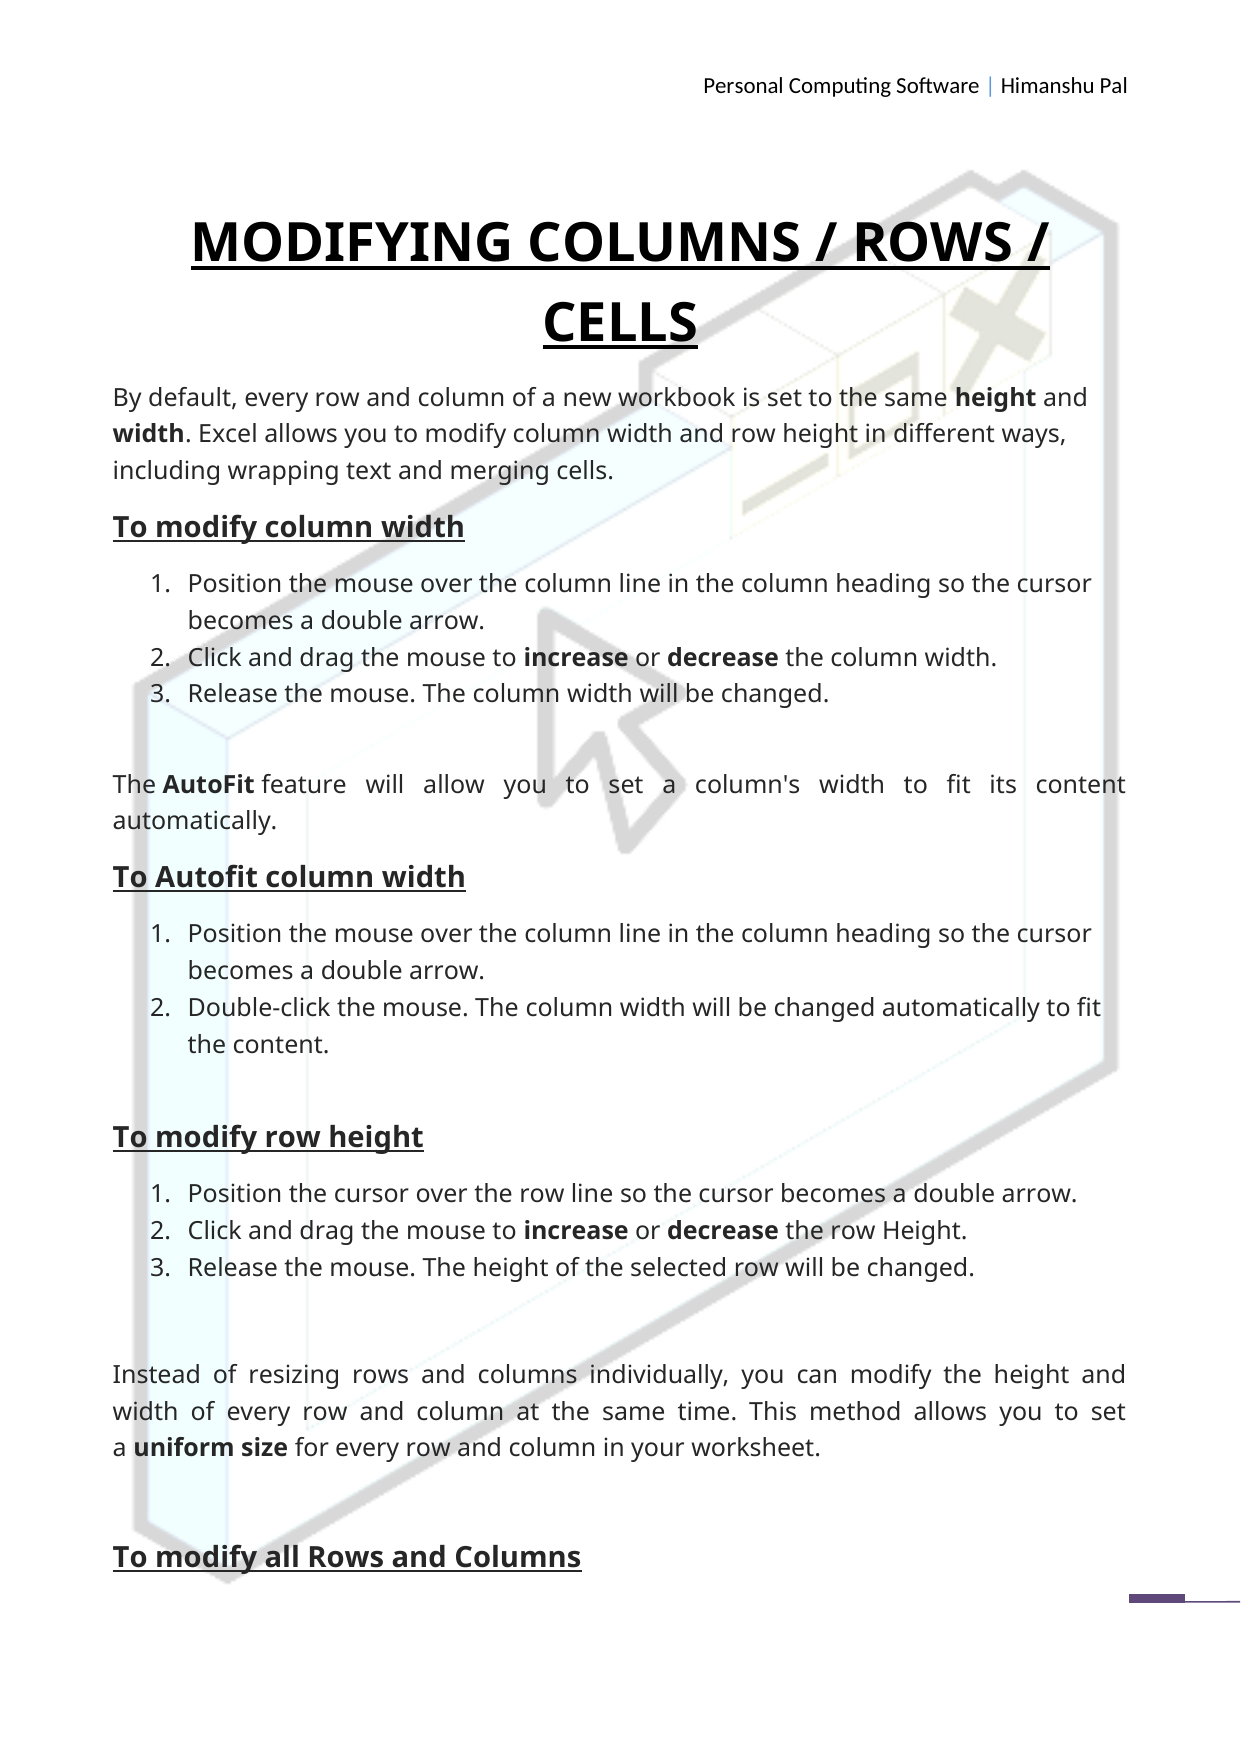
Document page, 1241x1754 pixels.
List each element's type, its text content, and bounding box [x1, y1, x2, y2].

list Release the mouse. The height of the selected row will be changed. [150, 1249, 1128, 1283]
list Position the mouse over the column line in the column heading so the cursor becomes a double arrow. [150, 916, 1128, 987]
text The AutoFit feature will allow you to set a column's width to fit its content automatically. [112, 766, 1128, 837]
list Position the cursor over the row line so the cursor becomes a double arrow. [150, 1176, 1128, 1210]
text MODIFYING COLUMNS / ROWS / CELLS [112, 203, 1128, 357]
text To modify row height [112, 1116, 1128, 1156]
text To modify column width [112, 506, 1128, 546]
list Release the mouse. The column width will be changed. [150, 676, 1128, 710]
list Click and drag the mouse to increase or decrease the row Height. [150, 1213, 1128, 1247]
text To Autofit column width [112, 856, 1128, 896]
text To modify all Rows and Columns [112, 1537, 1128, 1576]
list Position the mouse over the column line in the column heading so the cursor becomes a double arrow. [150, 566, 1128, 637]
list Double-click the mouse. The column width will be changed automatically to fit the content. [150, 989, 1128, 1060]
text Instead of resizing rows and columns individually, you can modify the height and width of every row and column at the same time. This method allows you to set a uniform size for every row and column in your worksheet. [112, 1356, 1128, 1464]
text By default, every row and column of a new workbook is set to the same height and width. Excel allows you to modify column width and row height in different ways, including wrapping text and merging cells. [112, 379, 1128, 487]
list Click and drag the mouse to increase or decrease the column width. [150, 639, 1128, 673]
